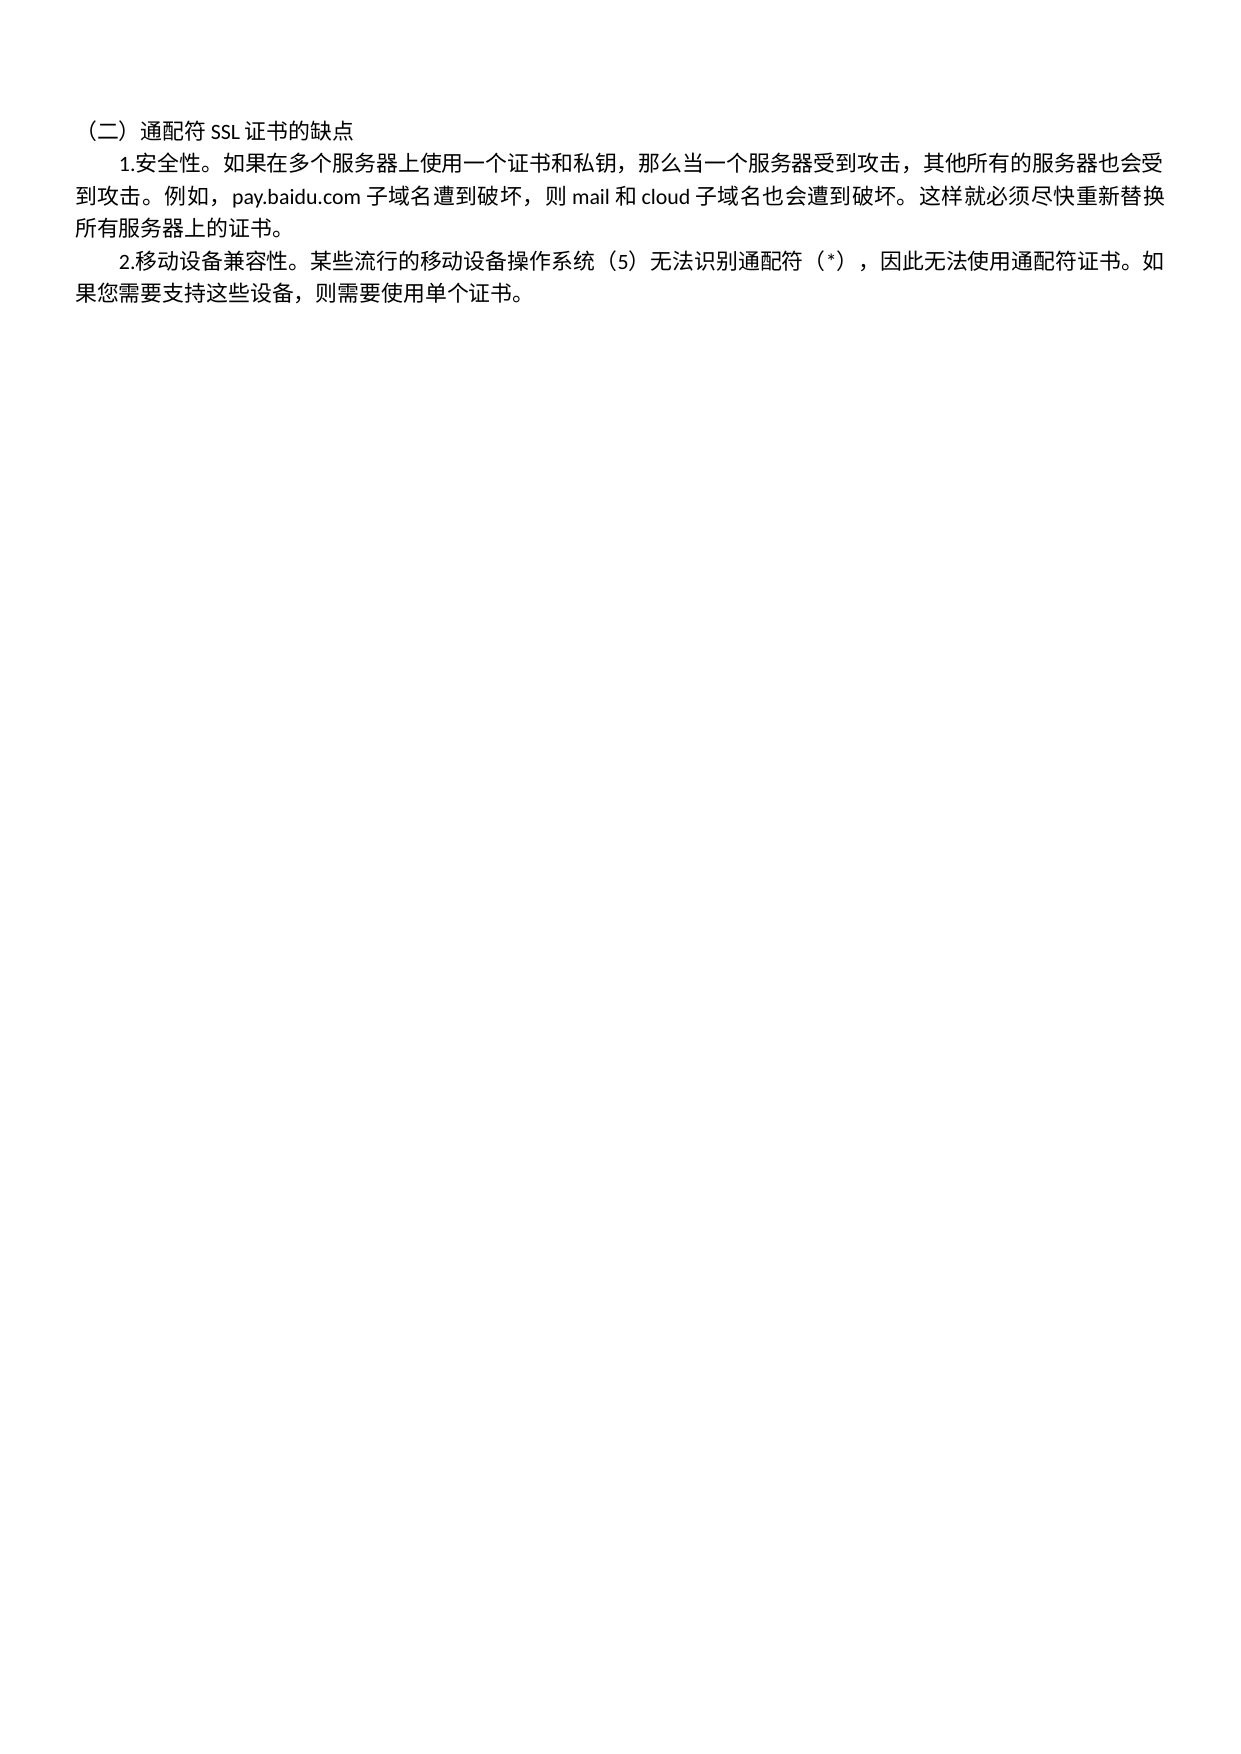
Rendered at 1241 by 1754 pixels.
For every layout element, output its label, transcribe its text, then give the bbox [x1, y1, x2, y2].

text （二）通配符SSL证书的缺点 [75, 113, 1165, 146]
text 1.安全性。如果在多个服务器上使用一个证书和私钥，那么当一个服务器受到攻击，其他所有的服务器也会受到攻击。例如，pay.baidu.com子域名遭到破坏，则mail和cloud子域名也会遭到破坏。这样就必须尽快重新替换所有服务器上的证书。 [75, 146, 1165, 243]
text 2.移动设备兼容性。某些流行的移动设备操作系统（5）无法识别通配符（*），因此无法使用通配符证书。如果您需要支持这些设备，则需要使用单个证书。 [75, 243, 1165, 308]
